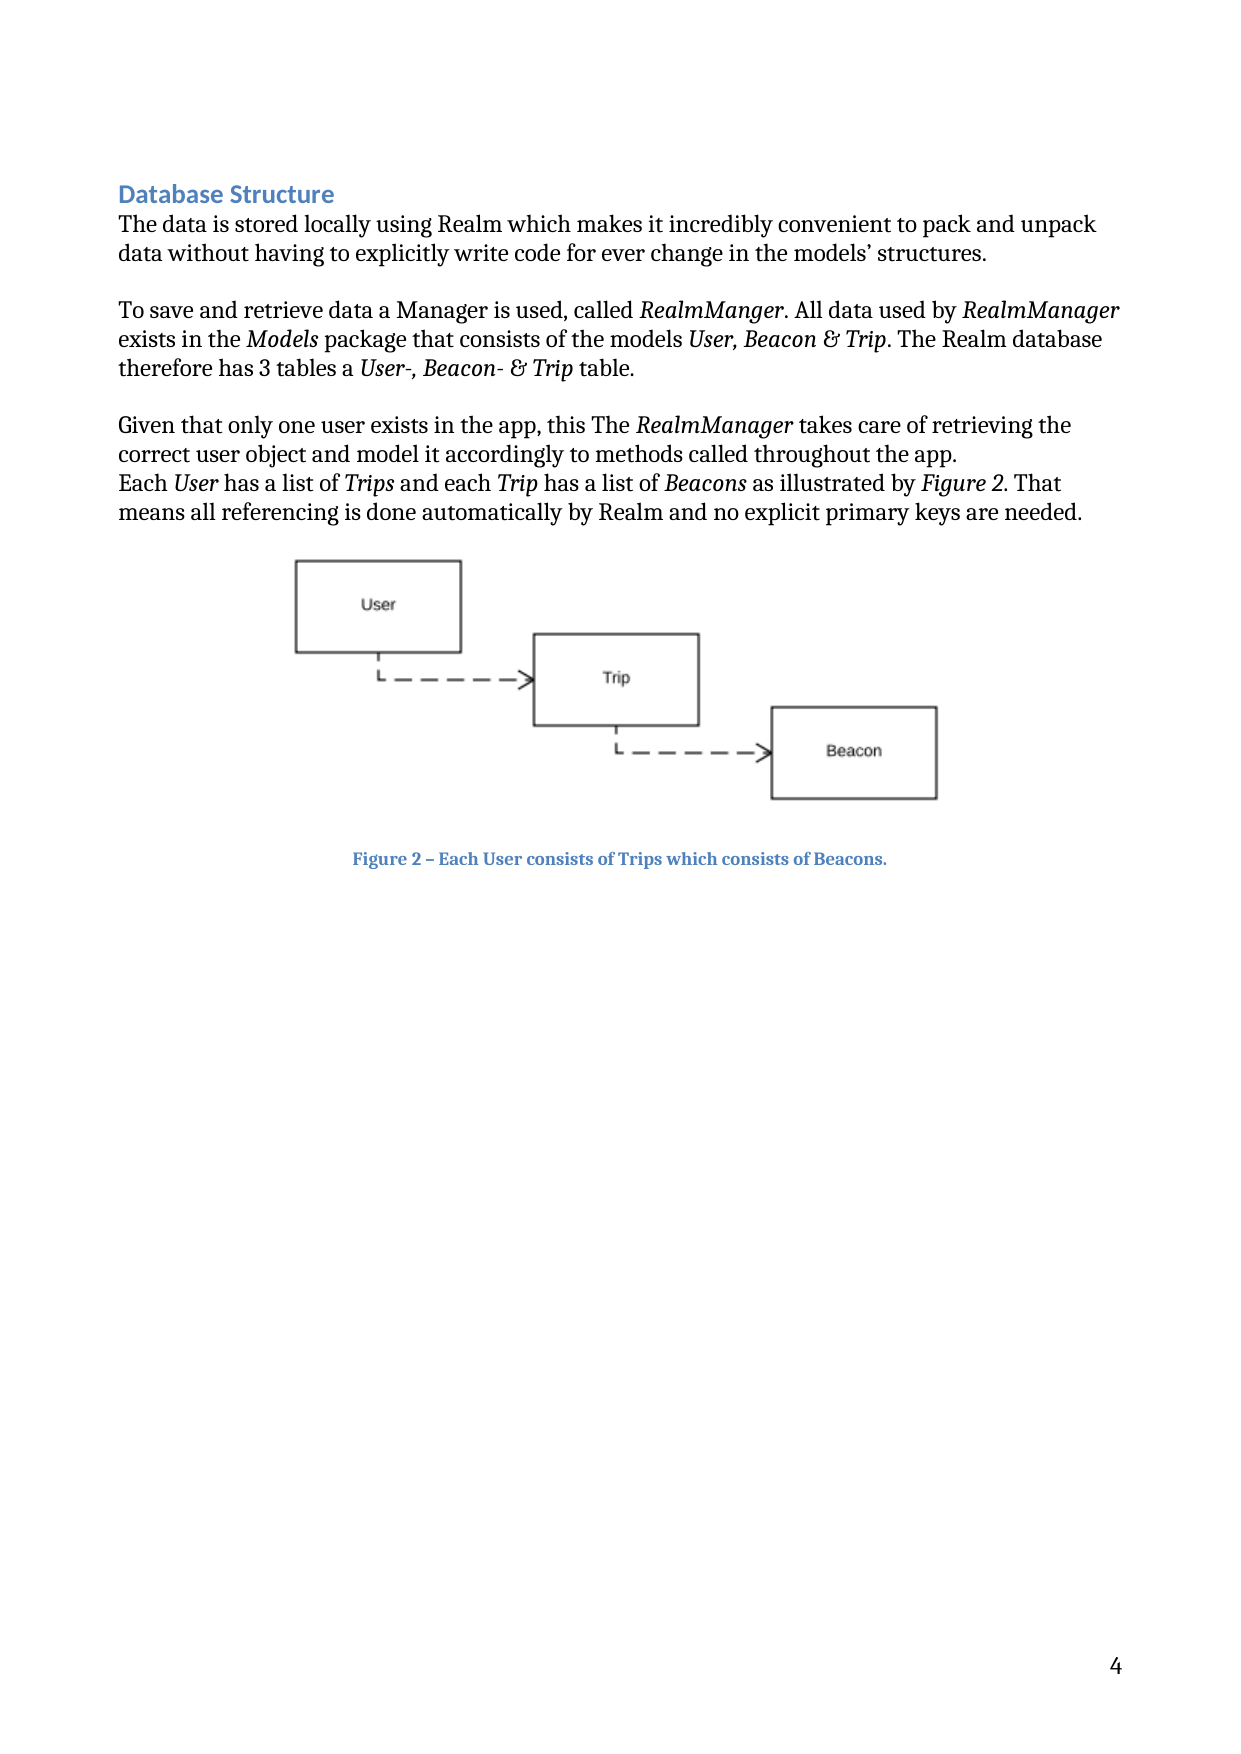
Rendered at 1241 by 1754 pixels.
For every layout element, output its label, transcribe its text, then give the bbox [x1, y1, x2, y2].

text Given that only one user exists in the app, this The RealmManager takes care of retrieving the correct user object and model it accordingly to methods called throughout the app. [118, 411, 1122, 469]
text Figure 2 – Each User consists of Trips which consists of Beacons. [118, 848, 1122, 870]
text To save and retrieve data a Manager is used, called RealmManger. All data used by RealmManager exists in the Models package that consists of the models User, Beacon & Trip. The Realm database therefore has 3 tables a User-, Beacon- & Trip table. [118, 296, 1122, 383]
text The data is stored locally using Realm which makes it incredibly convenient to pack and unpack data without having to explicitly write code for ever change in the models’ structures. [118, 210, 1122, 268]
text Each User has a list of Trips and each Trip has a list of Beacons as illustrated by Figure 2. That means all referencing is done automatically by Realm and no explicit primary keys are needed. [118, 469, 1122, 526]
subtitle Database Structure [118, 177, 1122, 210]
